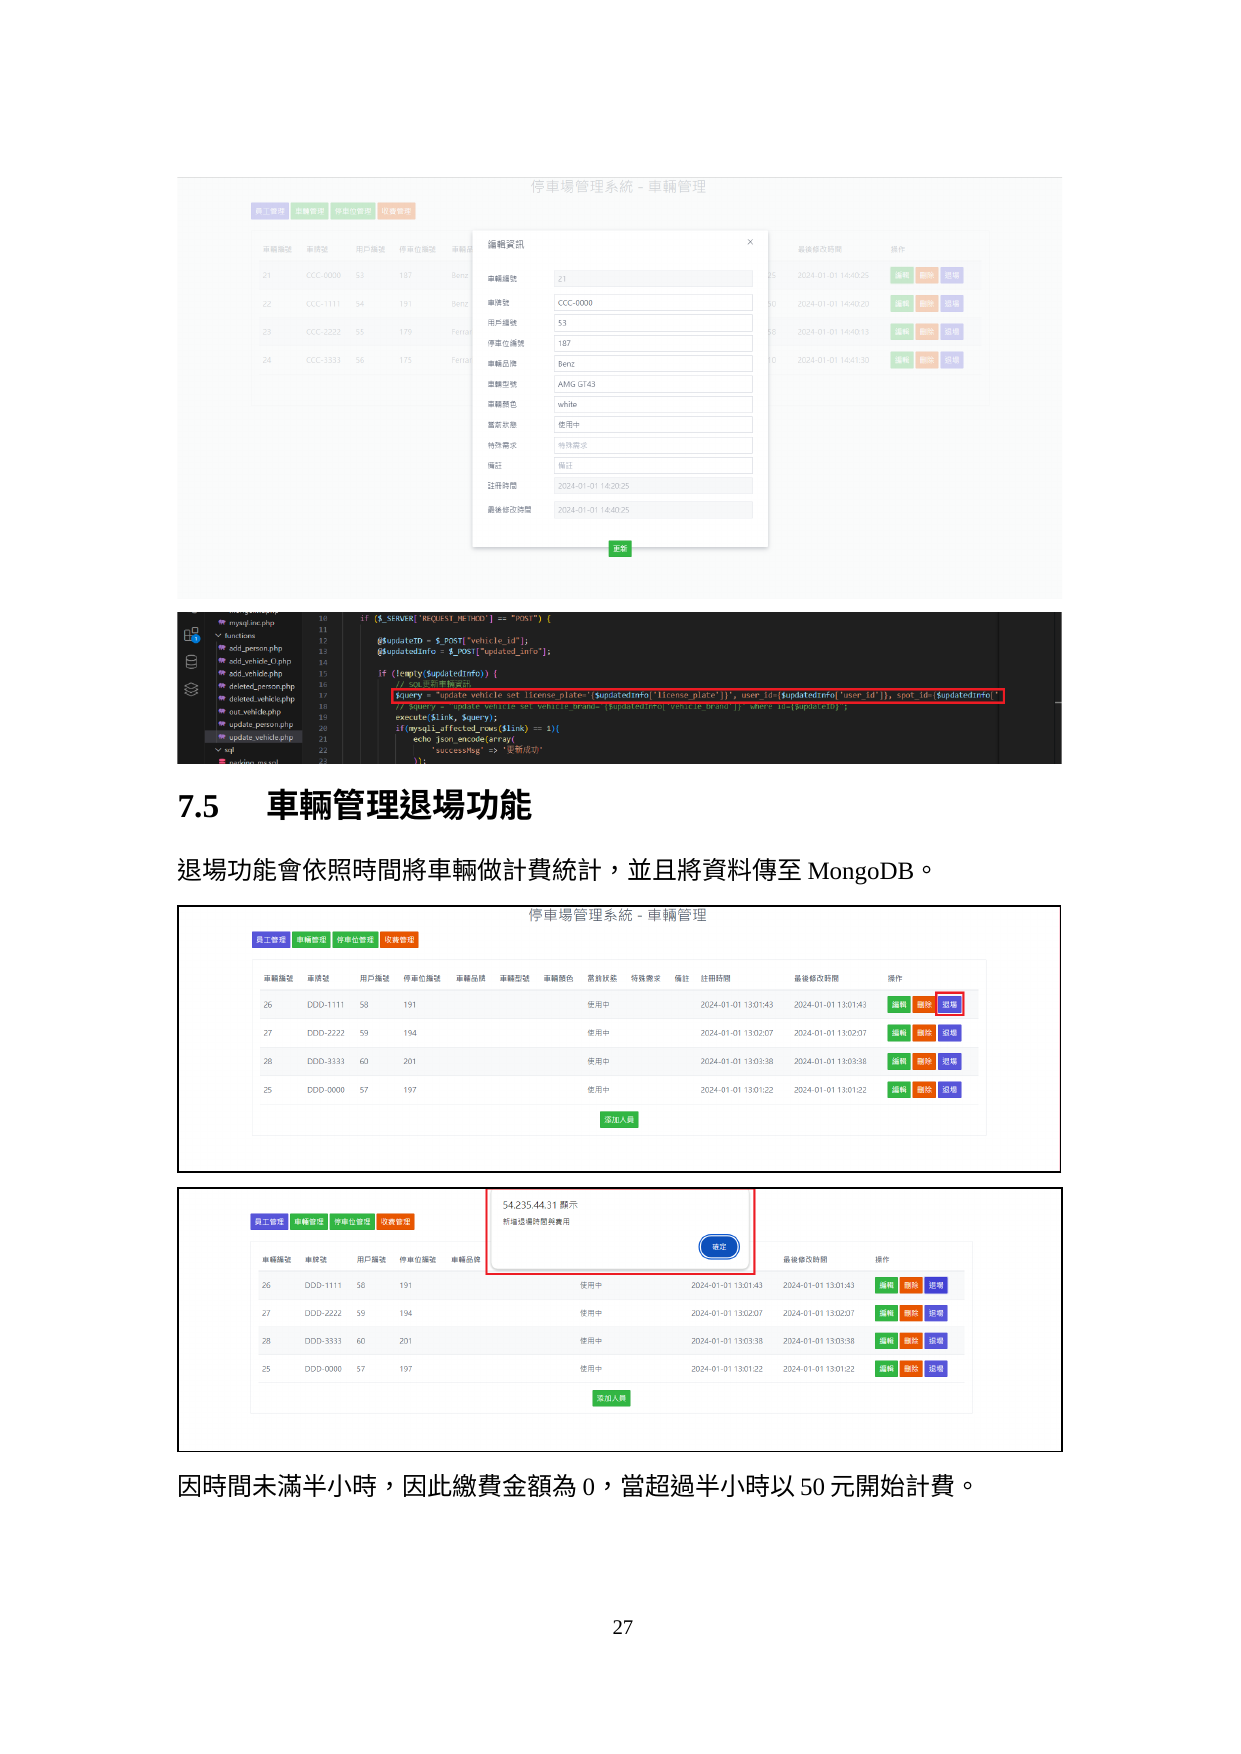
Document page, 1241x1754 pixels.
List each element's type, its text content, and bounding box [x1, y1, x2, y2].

text 因時間未滿半小時，因此繳費金額為0，當超過半小時以50元開始計費。 [177, 1467, 1063, 1503]
picture [177, 177, 1063, 599]
text 退場功能會依照時間將車輛做計費統計，並且將資料傳至MongoDB。 [177, 851, 1063, 887]
picture [179, 1189, 1061, 1451]
subtitle 車輛管理退場功能 [177, 778, 1063, 827]
picture [179, 907, 1060, 1171]
picture [177, 612, 1062, 764]
